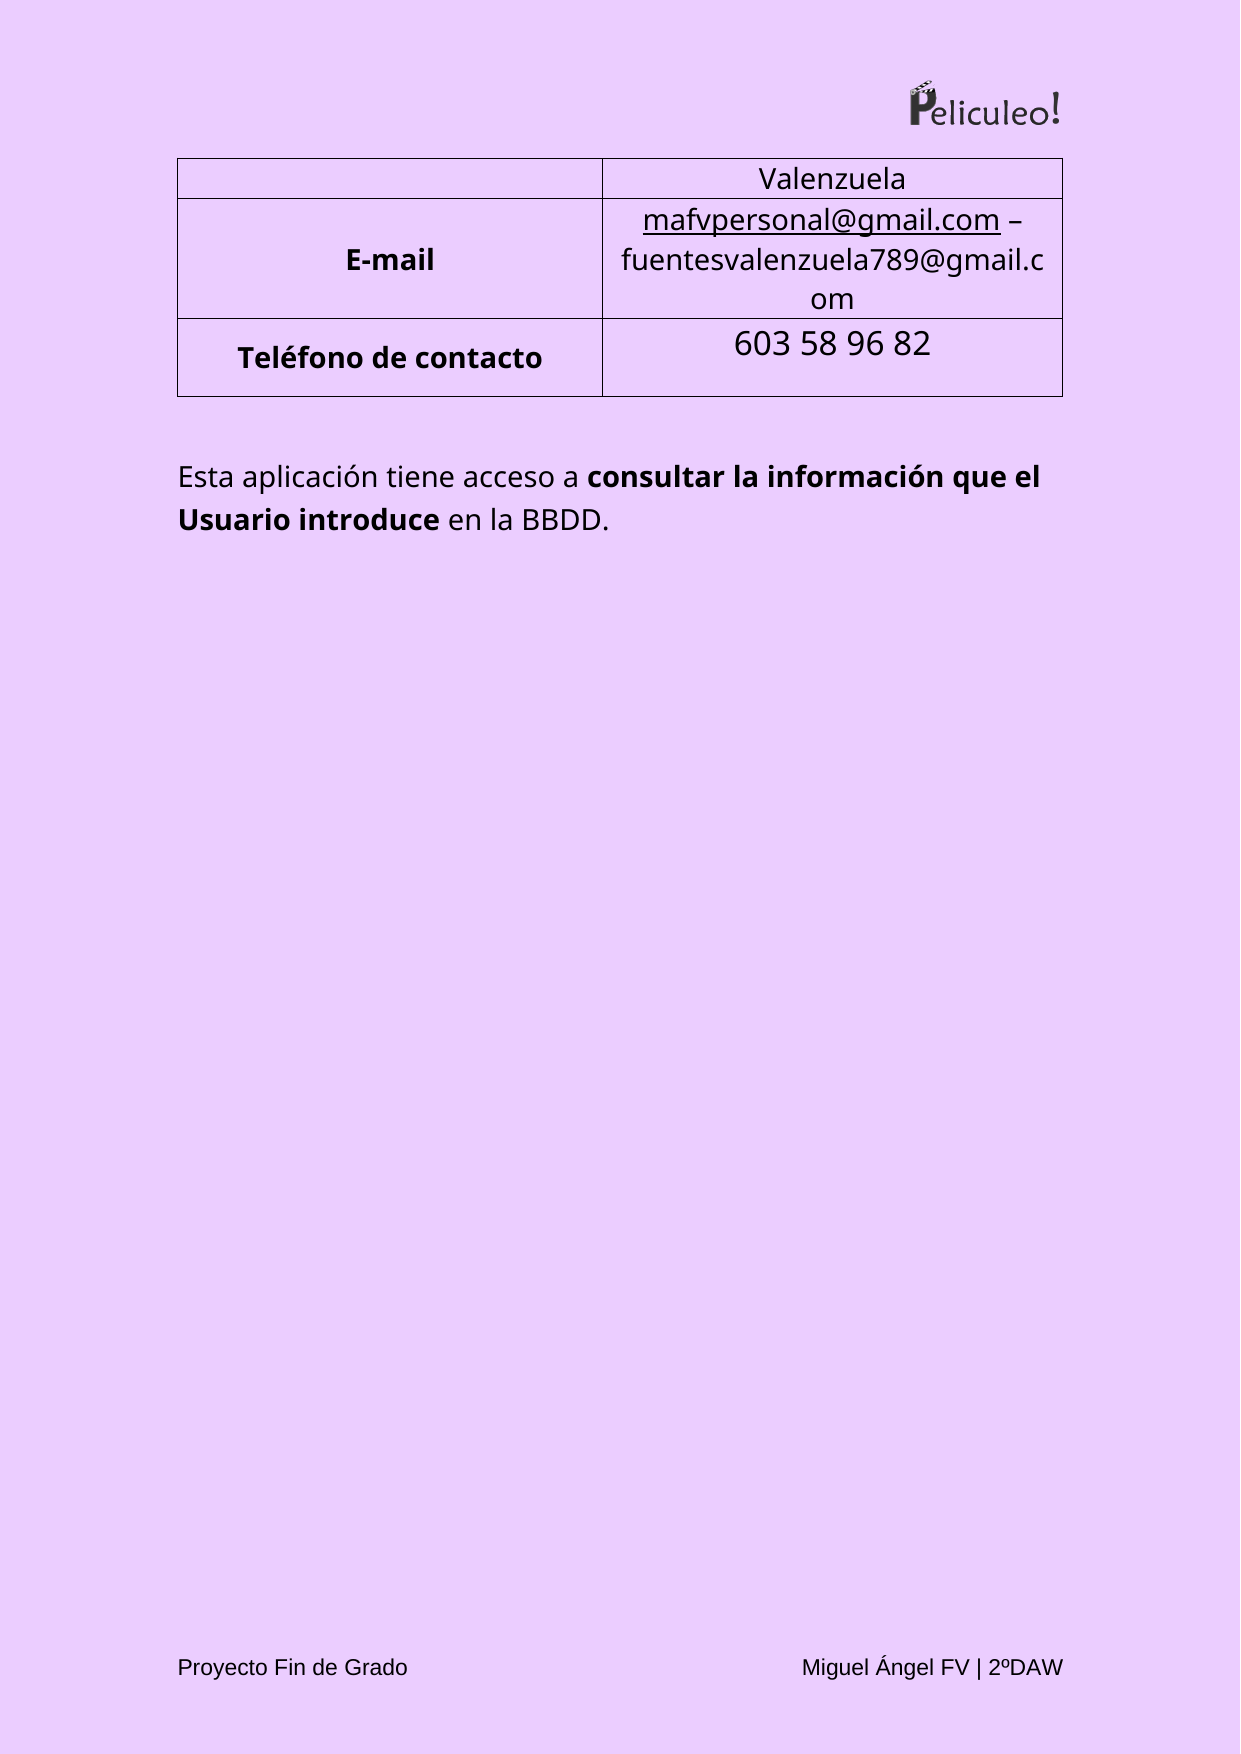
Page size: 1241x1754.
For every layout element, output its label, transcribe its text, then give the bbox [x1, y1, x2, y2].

table_cell Nombre [178, 159, 602, 198]
table_cell 603 58 96 82 [603, 319, 1062, 396]
text Esta aplicación tiene acceso a consultar la información que el Usuario introduce en la BBDD. [177, 456, 1063, 539]
table_cell E-mail [178, 199, 602, 318]
table_cell mafvpersonal@gmail.com – fuentesvalenzuela789@gmail.com [603, 199, 1062, 318]
table_cell Teléfono de contacto [178, 319, 602, 396]
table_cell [603, 159, 1062, 198]
